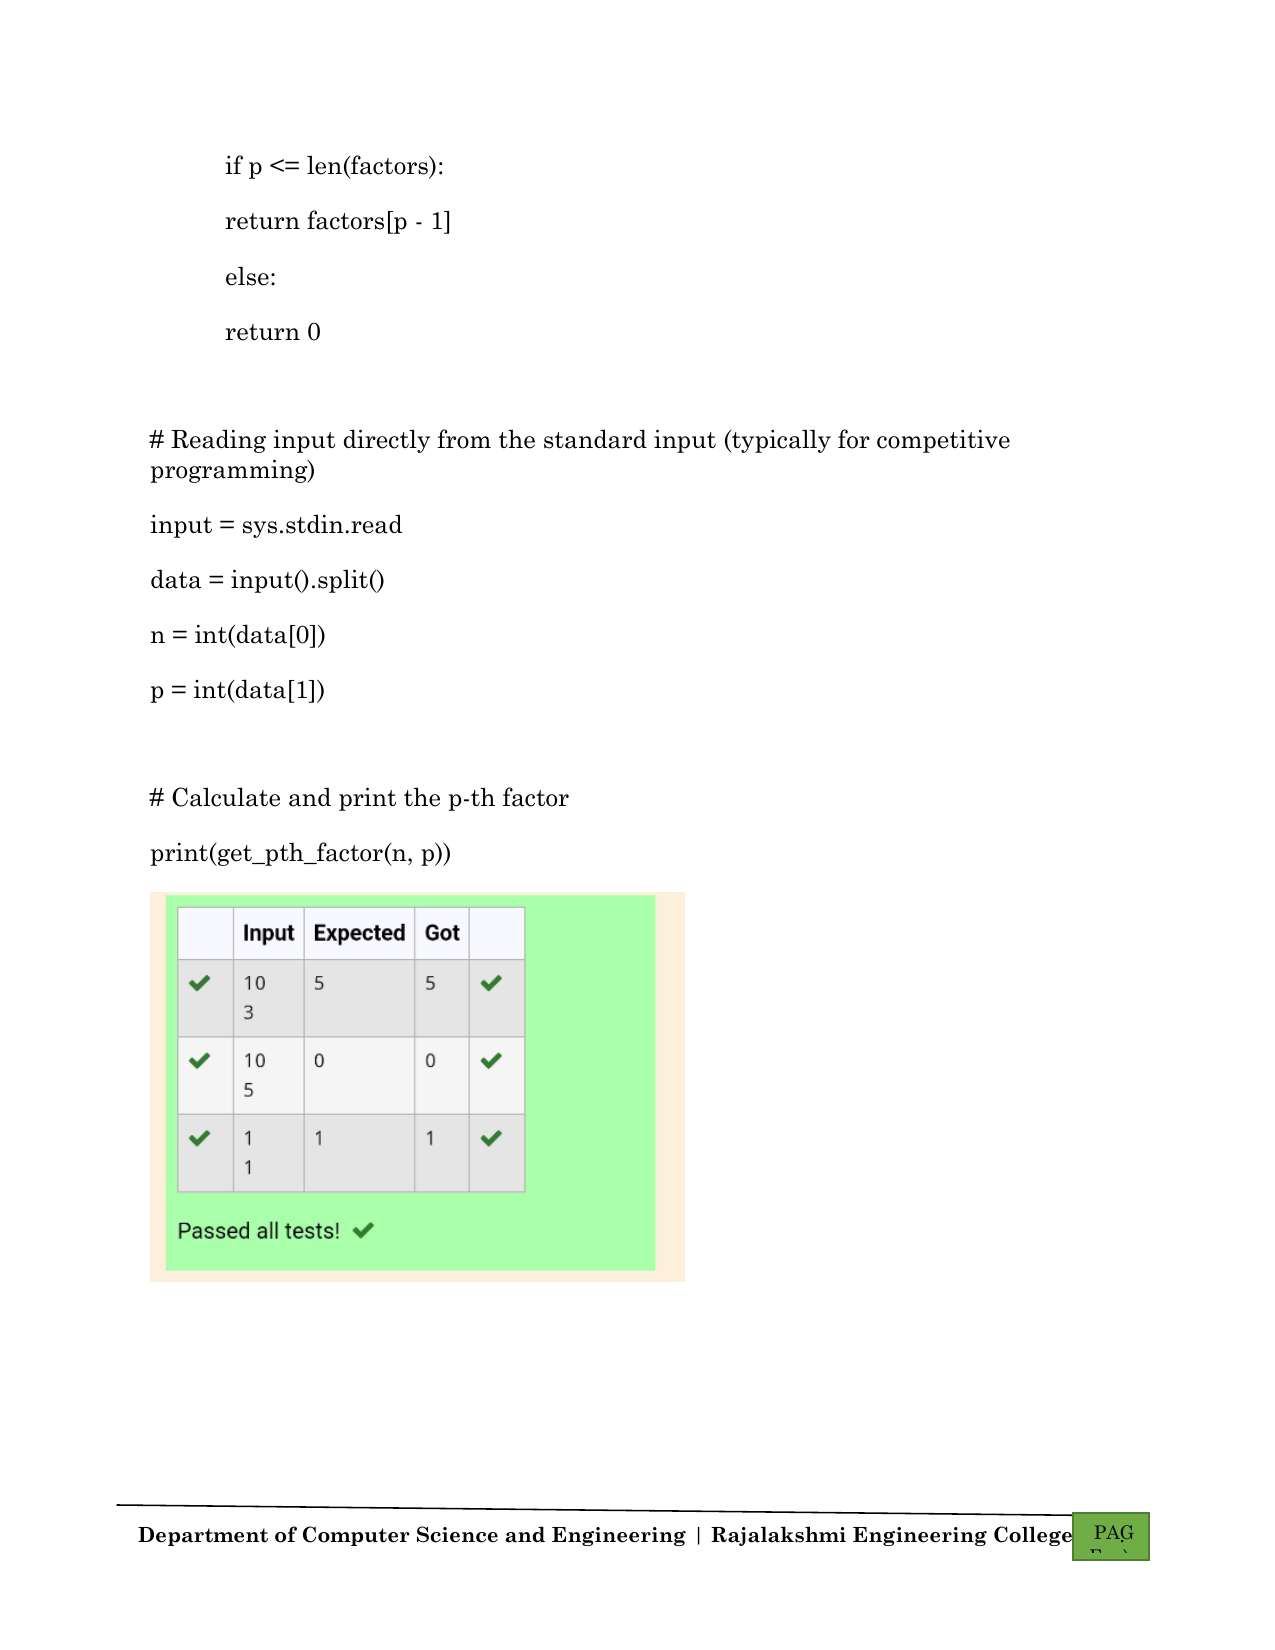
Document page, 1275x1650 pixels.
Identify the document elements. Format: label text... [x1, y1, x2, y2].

text p = int(data[1]) [150, 674, 1125, 704]
text input = sys.stdin.read [150, 509, 1125, 539]
text if p <= len(factors): [150, 150, 1125, 180]
text return factors[p - 1] [150, 205, 1125, 235]
text data = input().split() [150, 564, 1125, 594]
text n = int(data[0]) [150, 619, 1125, 649]
text return 0 [150, 315, 1125, 345]
text else: [150, 260, 1125, 290]
text # Reading input directly from the standard input (typically for competitive programming) [150, 423, 1125, 484]
text # Calculate and print the p-th factor [150, 782, 1125, 812]
picture [150, 892, 686, 1282]
text print(get_pth_factor(n, p)) [150, 837, 1125, 867]
